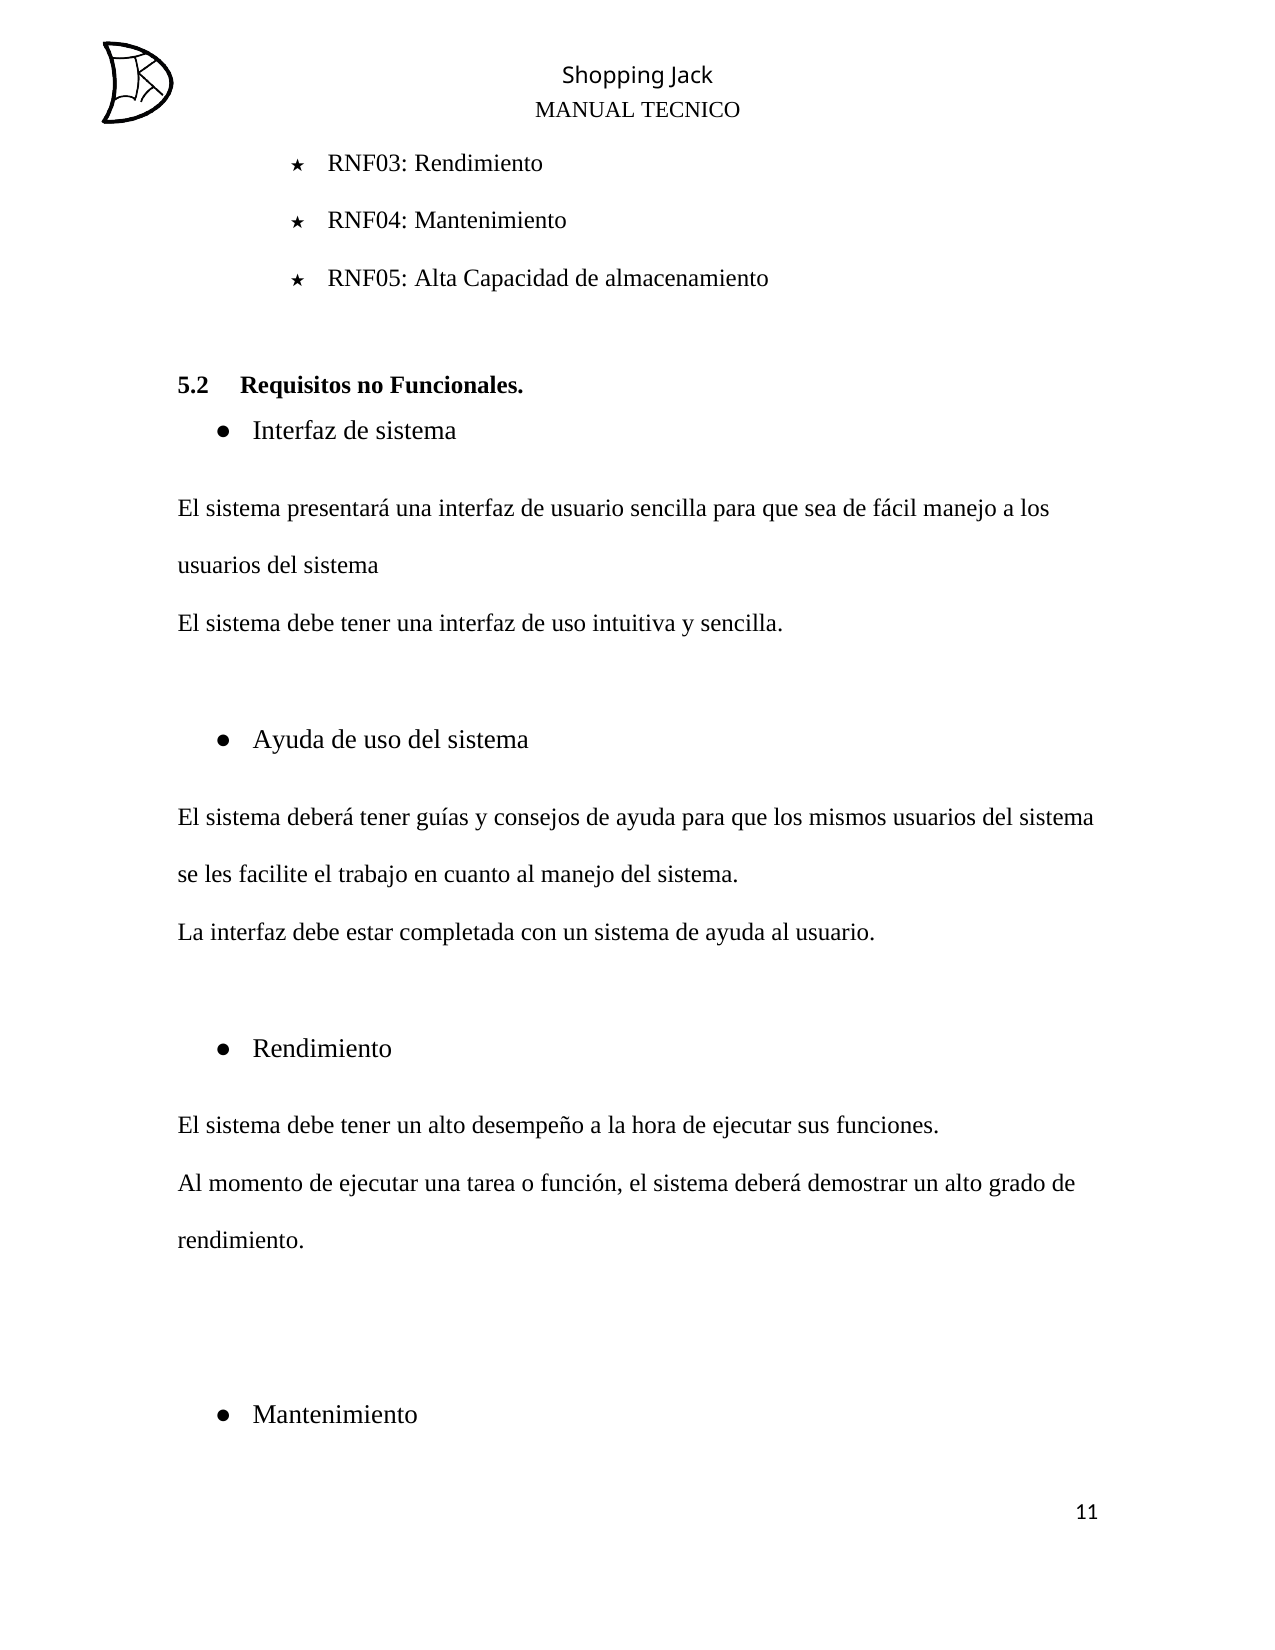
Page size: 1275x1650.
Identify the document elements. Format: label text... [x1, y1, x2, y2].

text El sistema deberá tener guías y consejos de ayuda para que los mismos usuarios del sistema se les facilite el trabajo en cuanto al manejo del sistema. [177, 802, 1098, 888]
title 5.2 Requisitos no Funcionales. [177, 370, 1098, 399]
list RNF05: Alta Capacidad de almacenamiento [290, 263, 1098, 291]
text Al momento de ejecutar una tarea o función, el sistema deberá demostrar un alto grado de rendimiento. [177, 1168, 1098, 1254]
list Ayuda de uso del sistema [215, 723, 1098, 754]
picture [94, 38, 177, 124]
text El sistema debe tener una interfaz de uso intuitiva y sencilla. [177, 608, 1098, 636]
list Interfaz de sistema [215, 414, 1098, 445]
text El sistema debe tener un alto desempeño a la hora de ejecutar sus funciones. [177, 1111, 1098, 1139]
text El sistema presentará una interfaz de usuario sencilla para que sea de fácil manejo a los usuarios del sistema [177, 493, 1098, 579]
list RNF03: Rendimiento [290, 148, 1098, 176]
list RNF04: Mantenimiento [290, 205, 1098, 234]
list Mantenimiento [215, 1398, 1098, 1429]
list Rendimiento [215, 1032, 1098, 1063]
text La interfaz debe estar completada con un sistema de ayuda al usuario. [177, 917, 1098, 945]
